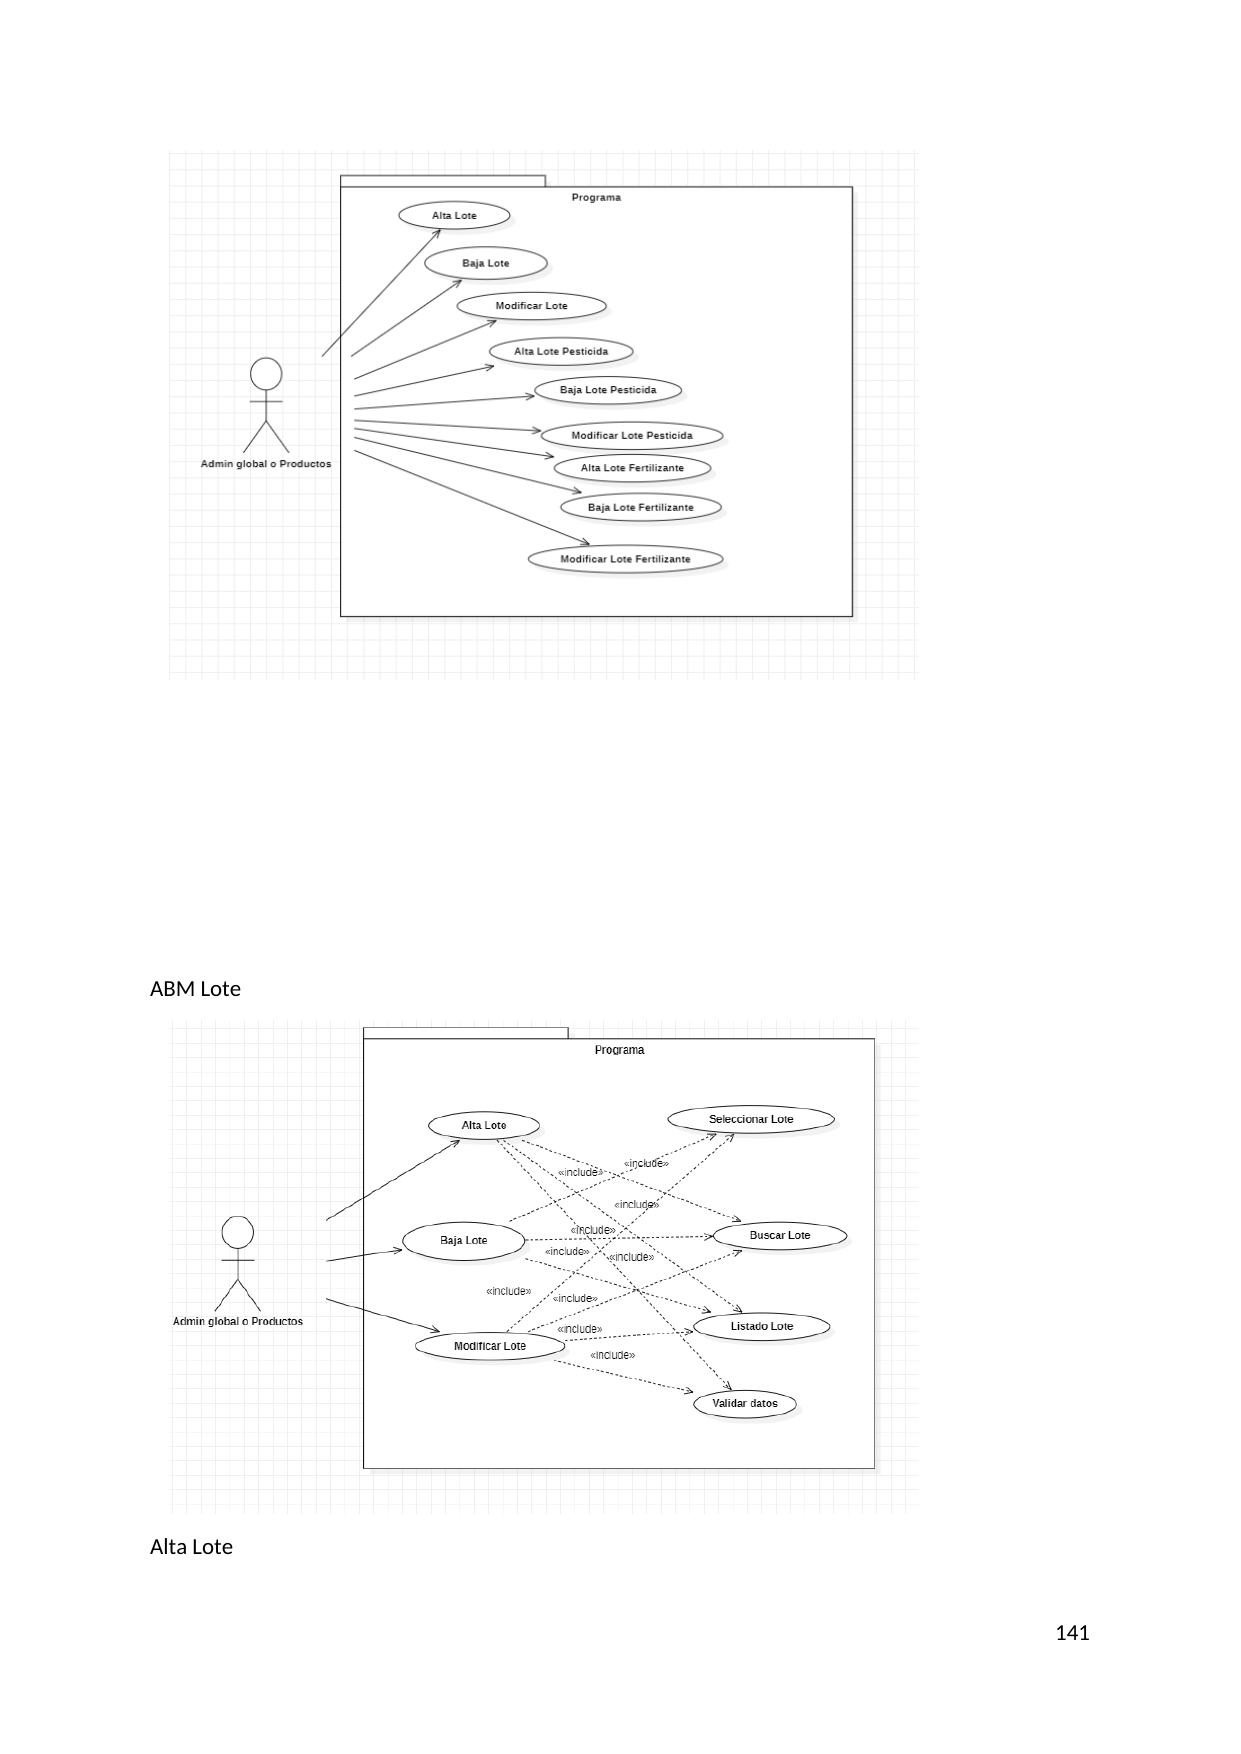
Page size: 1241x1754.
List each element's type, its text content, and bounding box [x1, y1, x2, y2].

text ABM Lote [150, 974, 1090, 1002]
text Alta Lote [150, 1532, 1090, 1560]
